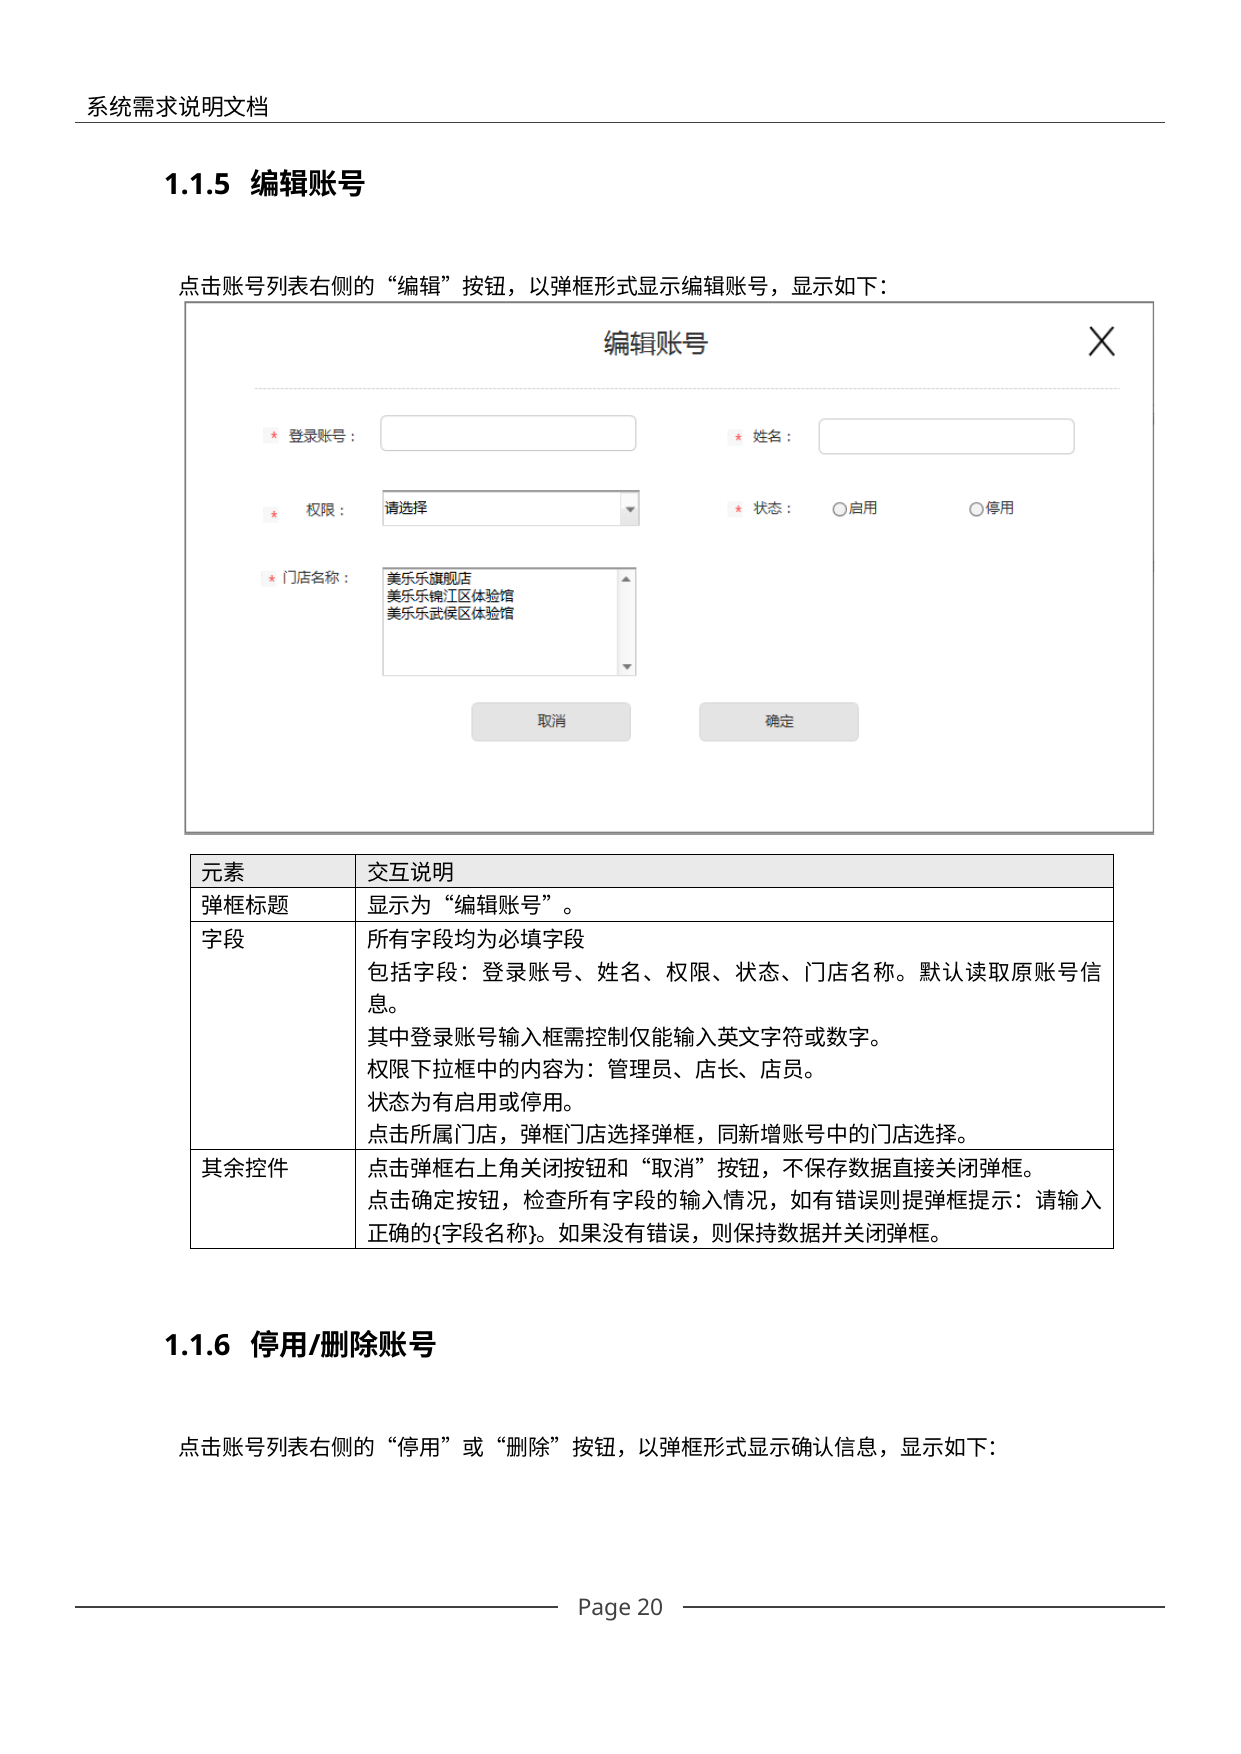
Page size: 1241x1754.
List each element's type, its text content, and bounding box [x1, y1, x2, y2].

list 点击账号列表右侧的“编辑”按钮，以弹框形式显示编辑账号，显示如下： [119, 268, 1165, 301]
subtitle 停用/删除账号 [164, 1310, 1165, 1375]
list 点击账号列表右侧的“停用”或“删除”按钮，以弹框形式显示确认信息，显示如下： [119, 1429, 1165, 1462]
subtitle 编辑账号 [164, 150, 1165, 215]
table_cell 弹框标题 [191, 888, 355, 921]
table_header 交互说明 [356, 855, 1113, 887]
table_header 元素 [191, 855, 355, 887]
table_cell 所有字段均为必填字段 包括字段：登录账号、姓名、权限、状态、门店名称。默认读取原账号信息。 其中登录账号输入框需控制仅能输入英文字符或数字。 权限下拉框中的内容为：管理员、店长、店员。 状态为有启用或停用。 点击所属门店，弹框门店选择弹框，同新增账号中的门店选择。 [356, 922, 1113, 1149]
table_cell 字段 [191, 922, 355, 1149]
table_cell 点击弹框右上角关闭按钮和“取消”按钮，不保存数据直接关闭弹框。 点击确定按钮，检查所有字段的输入情况，如有错误则提弹框提示：请输入正确的{字段名称}。如果没有错误，则保持数据并关闭弹框。 [356, 1150, 1113, 1248]
table_cell 其余控件 [191, 1150, 355, 1248]
table_cell 显示为“编辑账号”。 [356, 888, 1113, 921]
picture [184, 301, 1155, 835]
